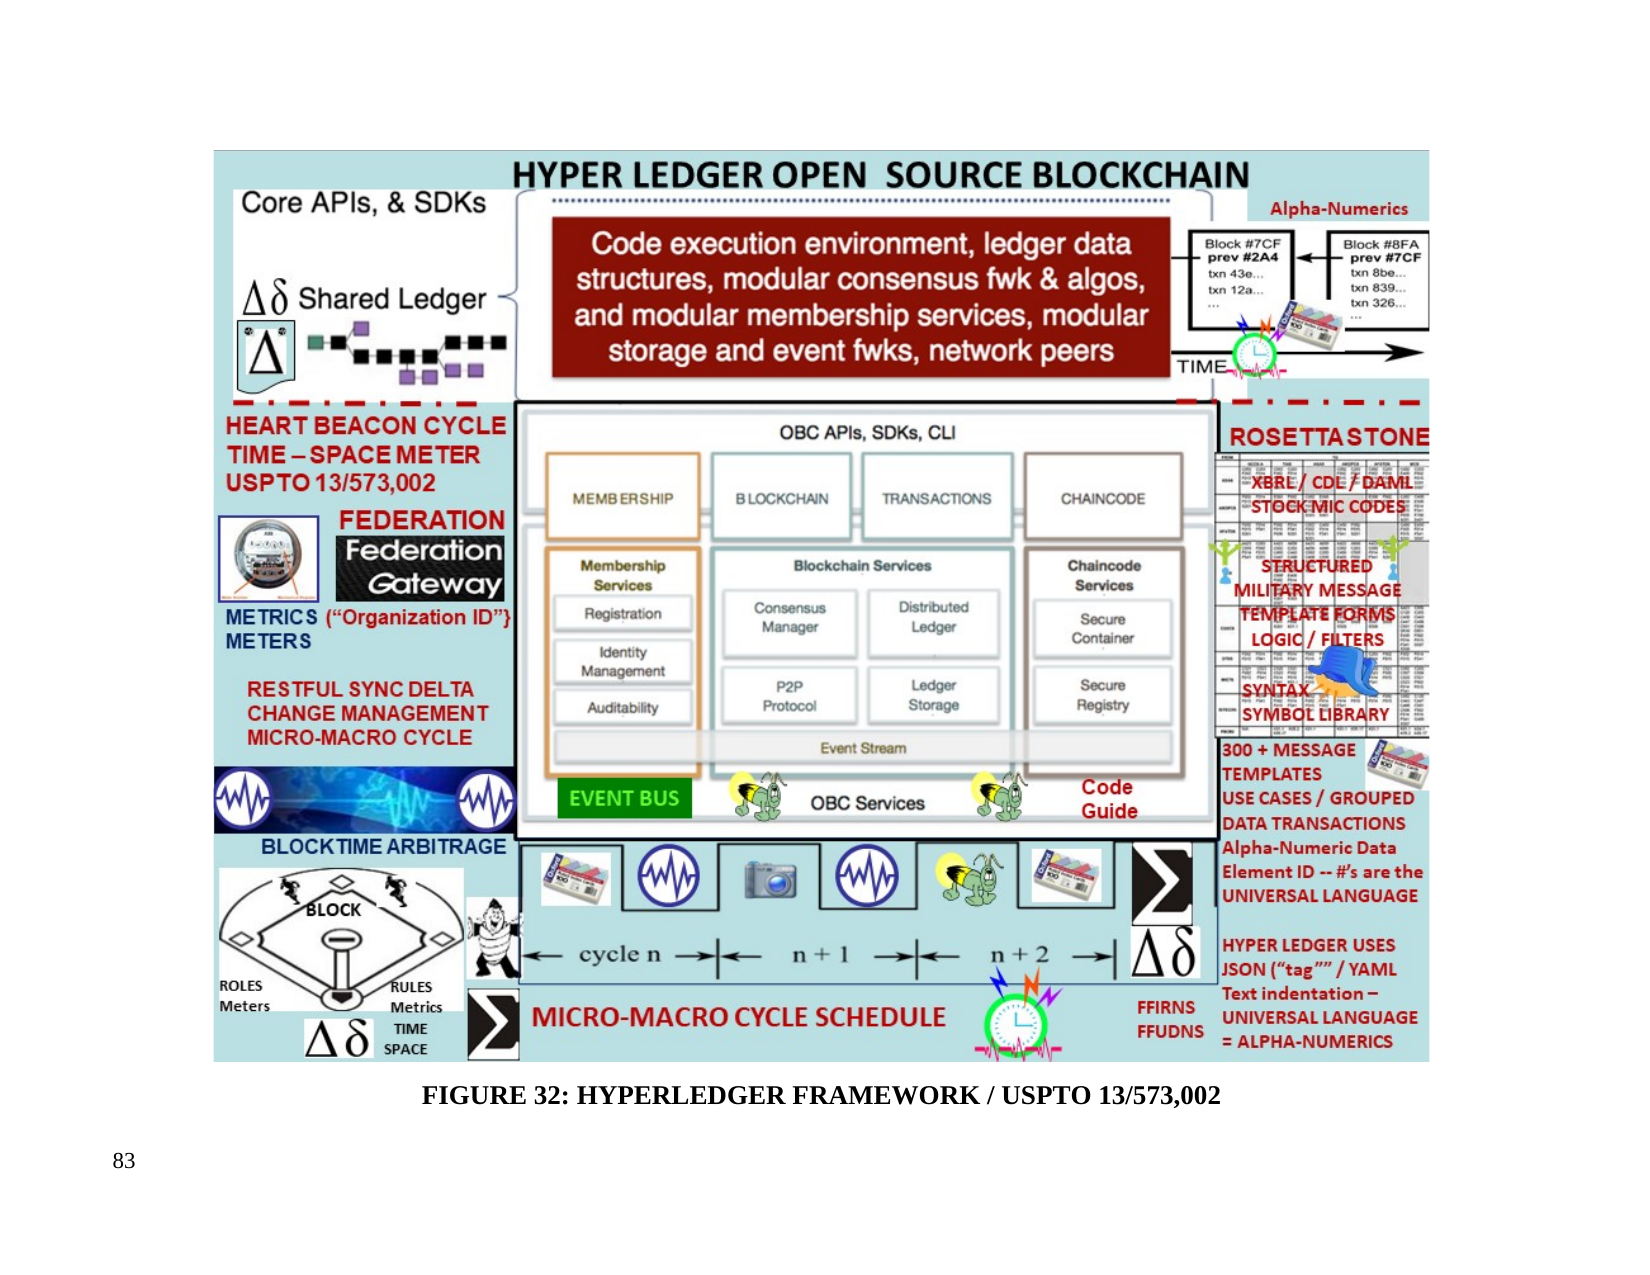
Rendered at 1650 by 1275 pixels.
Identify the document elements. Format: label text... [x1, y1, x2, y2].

picture [213, 150, 1430, 1062]
text FIGURE 32: HYPERLEDGER FRAMEWORK / USPTO 13/573,002 [112, 1079, 1531, 1110]
